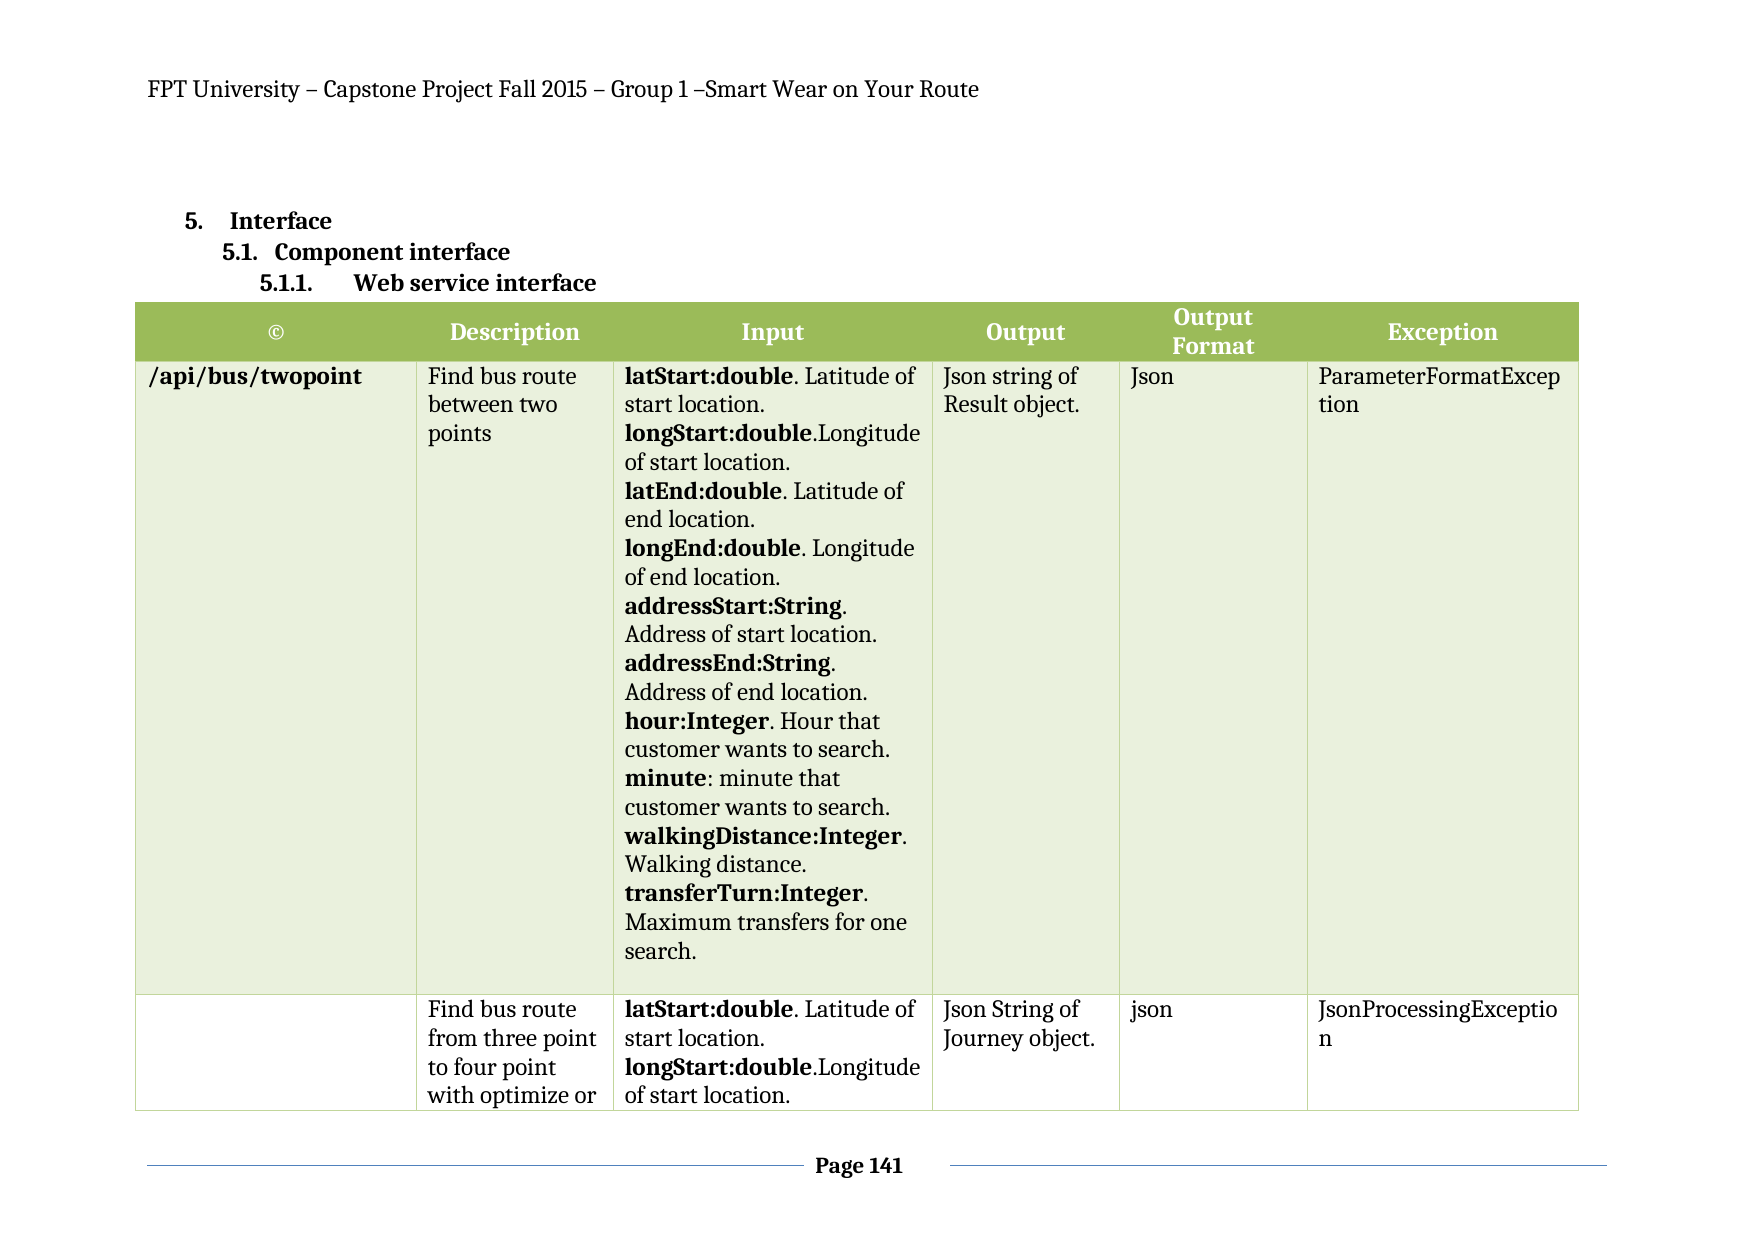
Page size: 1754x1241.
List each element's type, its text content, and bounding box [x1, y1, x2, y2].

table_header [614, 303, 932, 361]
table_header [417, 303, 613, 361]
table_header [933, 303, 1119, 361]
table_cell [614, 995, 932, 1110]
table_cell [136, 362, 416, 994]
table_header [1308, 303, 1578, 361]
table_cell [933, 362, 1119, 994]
subtitle Interface [184, 207, 1607, 236]
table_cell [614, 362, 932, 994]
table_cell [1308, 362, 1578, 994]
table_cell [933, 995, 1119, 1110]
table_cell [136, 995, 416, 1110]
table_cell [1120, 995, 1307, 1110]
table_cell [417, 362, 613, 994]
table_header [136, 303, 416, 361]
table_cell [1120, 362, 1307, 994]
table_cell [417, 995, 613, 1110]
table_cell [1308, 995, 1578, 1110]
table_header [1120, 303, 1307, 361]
subtitle Component interface [222, 238, 1607, 267]
subtitle Web service interface [259, 269, 1607, 298]
